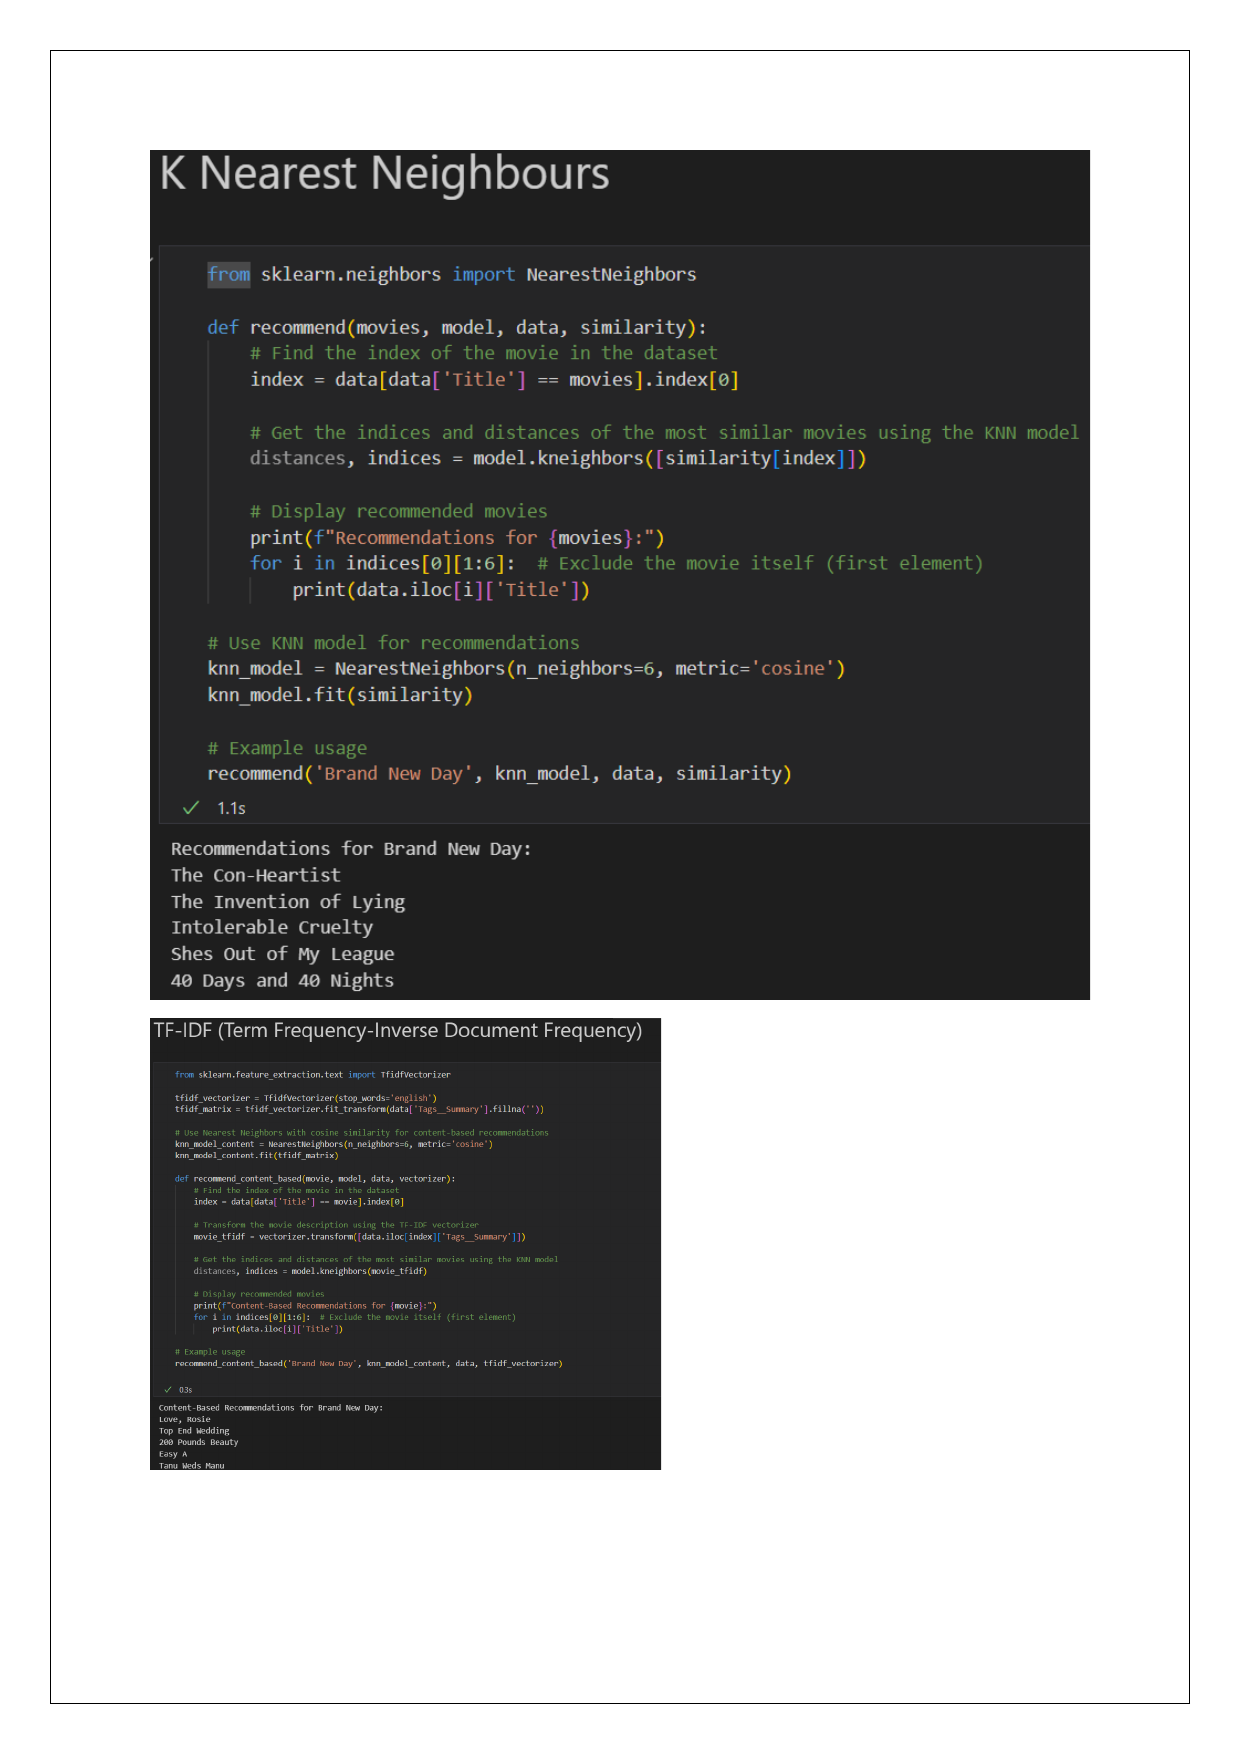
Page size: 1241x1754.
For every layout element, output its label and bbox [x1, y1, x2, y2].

picture [150, 150, 1091, 1000]
picture [150, 1018, 662, 1470]
